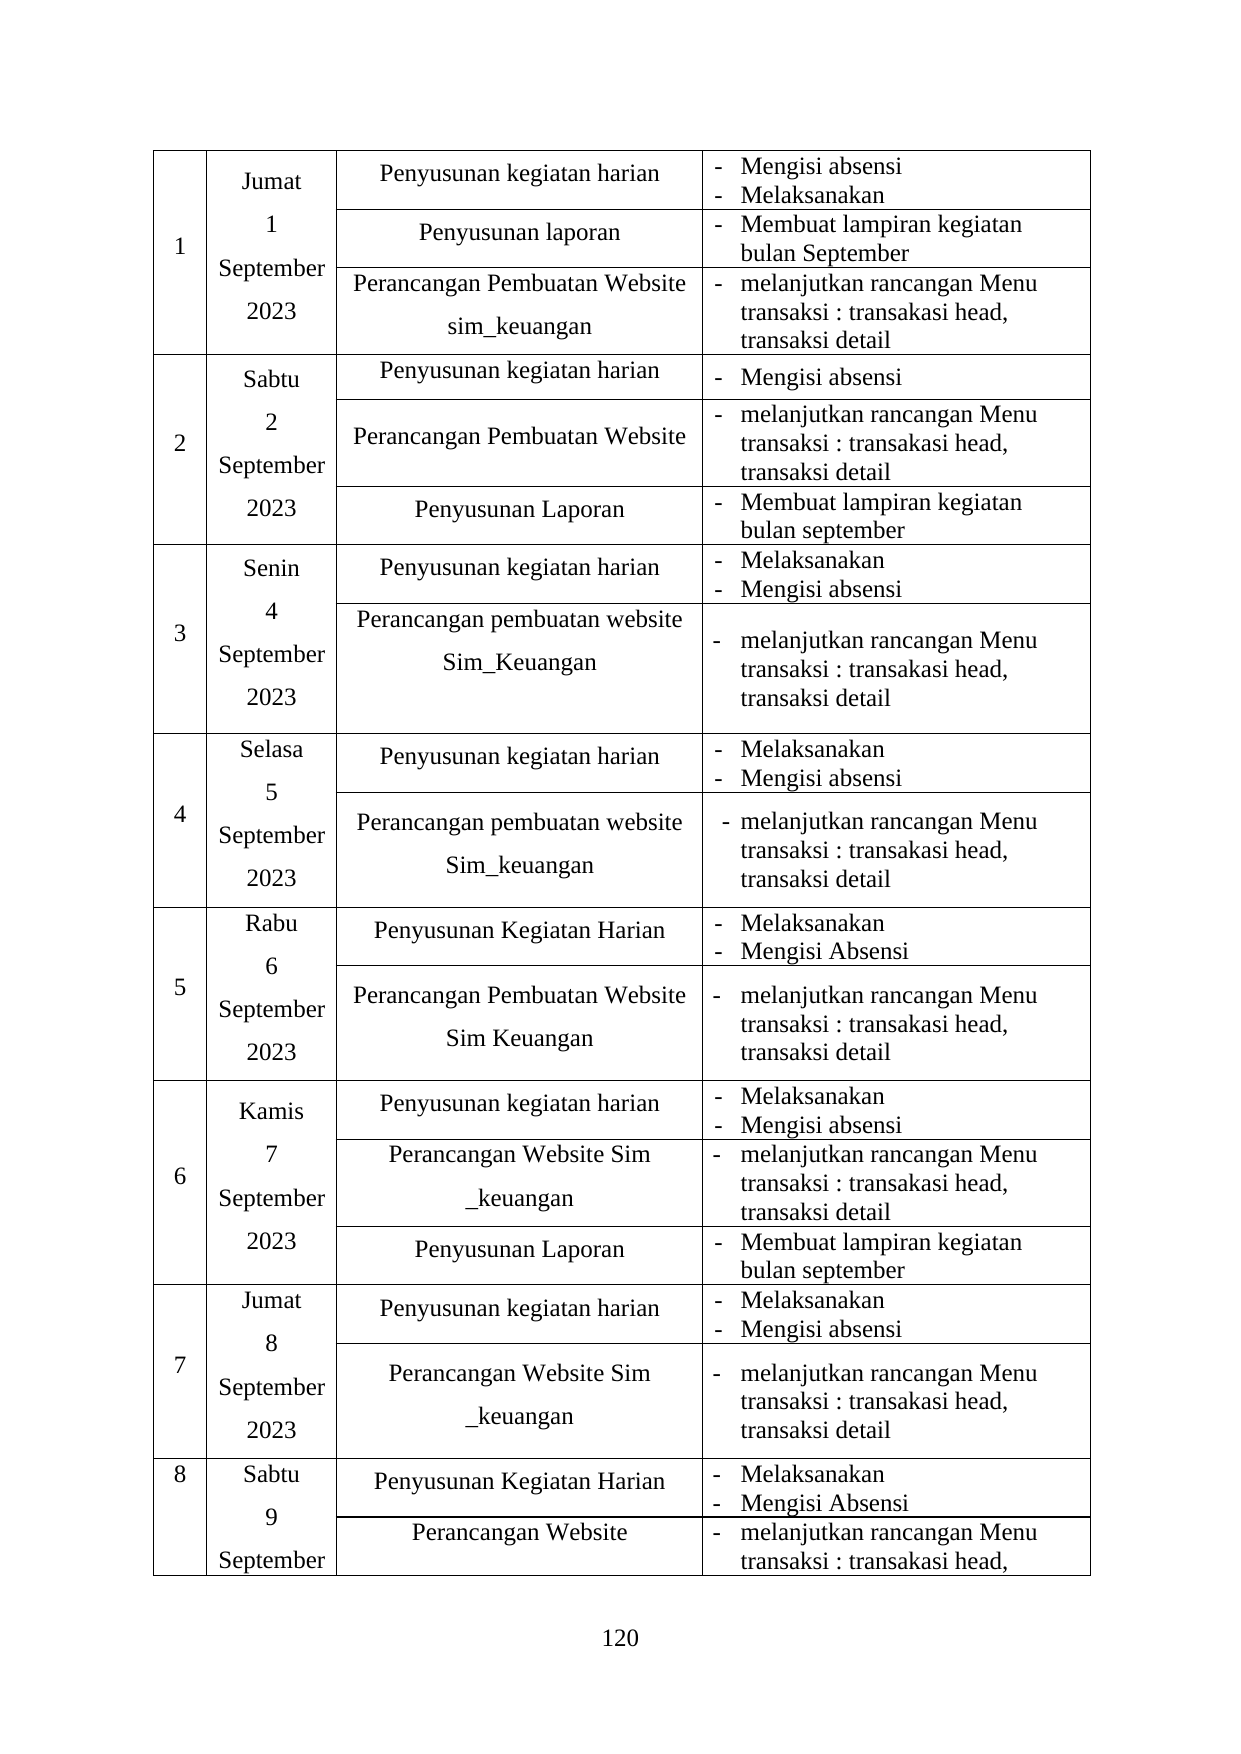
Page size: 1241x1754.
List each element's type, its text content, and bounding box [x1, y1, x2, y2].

table_cell 2 [154, 355, 206, 544]
table_cell Jumat 8 September 2023 [207, 1285, 336, 1458]
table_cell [337, 1518, 702, 1575]
table_cell Kamis 7 September 2023 [207, 1081, 336, 1284]
table_cell 8 [154, 1459, 206, 1575]
table_cell melanjutkan rancangan Menu transaksi : transakasi head, transaksi detail [703, 966, 1090, 1080]
table_cell Penyusunan kegiatan harian [337, 355, 702, 398]
table_cell Penyusunan Laporan [337, 487, 702, 544]
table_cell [703, 1518, 1090, 1575]
table_cell Penyusunan kegiatan harian [337, 1081, 702, 1138]
table_cell Penyusunan kegiatan harian [337, 151, 702, 208]
table_cell Perancangan Website Sim _keuangan [337, 1344, 702, 1458]
table_cell 1 [154, 151, 206, 354]
table_cell Selasa 5 September 2023 [207, 734, 336, 907]
table_cell Jumat 1 September 2023 [207, 151, 336, 354]
table_cell Melaksanakan Mengisi absensi [703, 734, 1090, 792]
table_cell 6 [154, 1081, 206, 1284]
table_cell Perancangan Pembuatan Website Sim Keuangan [337, 966, 702, 1080]
table_cell Membuat lampiran kegiatan bulan september [703, 487, 1090, 544]
table_cell Sabtu 2 September 2023 [207, 355, 336, 544]
table_cell Penyusunan kegiatan harian [337, 545, 702, 603]
table_cell Penyusunan Kegiatan Harian [337, 1459, 702, 1516]
table_cell Melaksanakan Mengisi absensi [703, 1081, 1090, 1138]
table_cell Mengisi absensi Melaksanakan [703, 151, 1090, 208]
table_cell Melaksanakan Mengisi Absensi [703, 1459, 1090, 1516]
table_cell Rabu 6 September 2023 [207, 908, 336, 1080]
table_cell 7 [154, 1285, 206, 1458]
table_cell melanjutkan rancangan Menu transaksi : transakasi head, transaksi detail [703, 604, 1090, 733]
table_cell melanjutkan rancangan Menu transaksi : transakasi head, transaksi detail [703, 1140, 1090, 1226]
table_cell Perancangan Pembuatan Website [337, 400, 702, 486]
table_cell Mengisi absensi [703, 355, 1090, 398]
table_cell Senin 4 September 2023 [207, 545, 336, 733]
table_cell Penyusunan Laporan [337, 1227, 702, 1284]
table_cell melanjutkan rancangan Menu transaksi : transakasi head, transaksi detail [703, 268, 1090, 354]
table_cell Penyusunan kegiatan harian [337, 734, 702, 792]
table_cell melanjutkan rancangan Menu transaksi : transakasi head, transaksi detail [703, 793, 1090, 907]
table_cell Penyusunan Kegiatan Harian [337, 908, 702, 965]
table_cell 3 [154, 545, 206, 733]
table_cell Sabtu 9 September 2023 [207, 1459, 336, 1575]
table_cell Melaksanakan Mengisi Absensi [703, 908, 1090, 965]
table_cell Perancangan Website Sim _keuangan [337, 1140, 702, 1226]
table_cell 4 [154, 734, 206, 907]
table_cell Perancangan pembuatan website Sim_Keuangan [337, 604, 702, 733]
table_cell Melaksanakan Mengisi absensi [703, 545, 1090, 603]
table_cell Perancangan Pembuatan Website sim_keuangan [337, 268, 702, 354]
table_cell Membuat lampiran kegiatan bulan September [703, 210, 1090, 267]
table_cell Perancangan pembuatan website Sim_keuangan [337, 793, 702, 907]
table_cell Membuat lampiran kegiatan bulan september [703, 1227, 1090, 1284]
table_cell Penyusunan kegiatan harian [337, 1285, 702, 1343]
table_cell melanjutkan rancangan Menu transaksi : transakasi head, transaksi detail [703, 400, 1090, 486]
table_cell melanjutkan rancangan Menu transaksi : transakasi head, transaksi detail [703, 1344, 1090, 1458]
table_cell Penyusunan laporan [337, 210, 702, 267]
table_cell 5 [154, 908, 206, 1080]
table_cell Melaksanakan Mengisi absensi [703, 1285, 1090, 1343]
